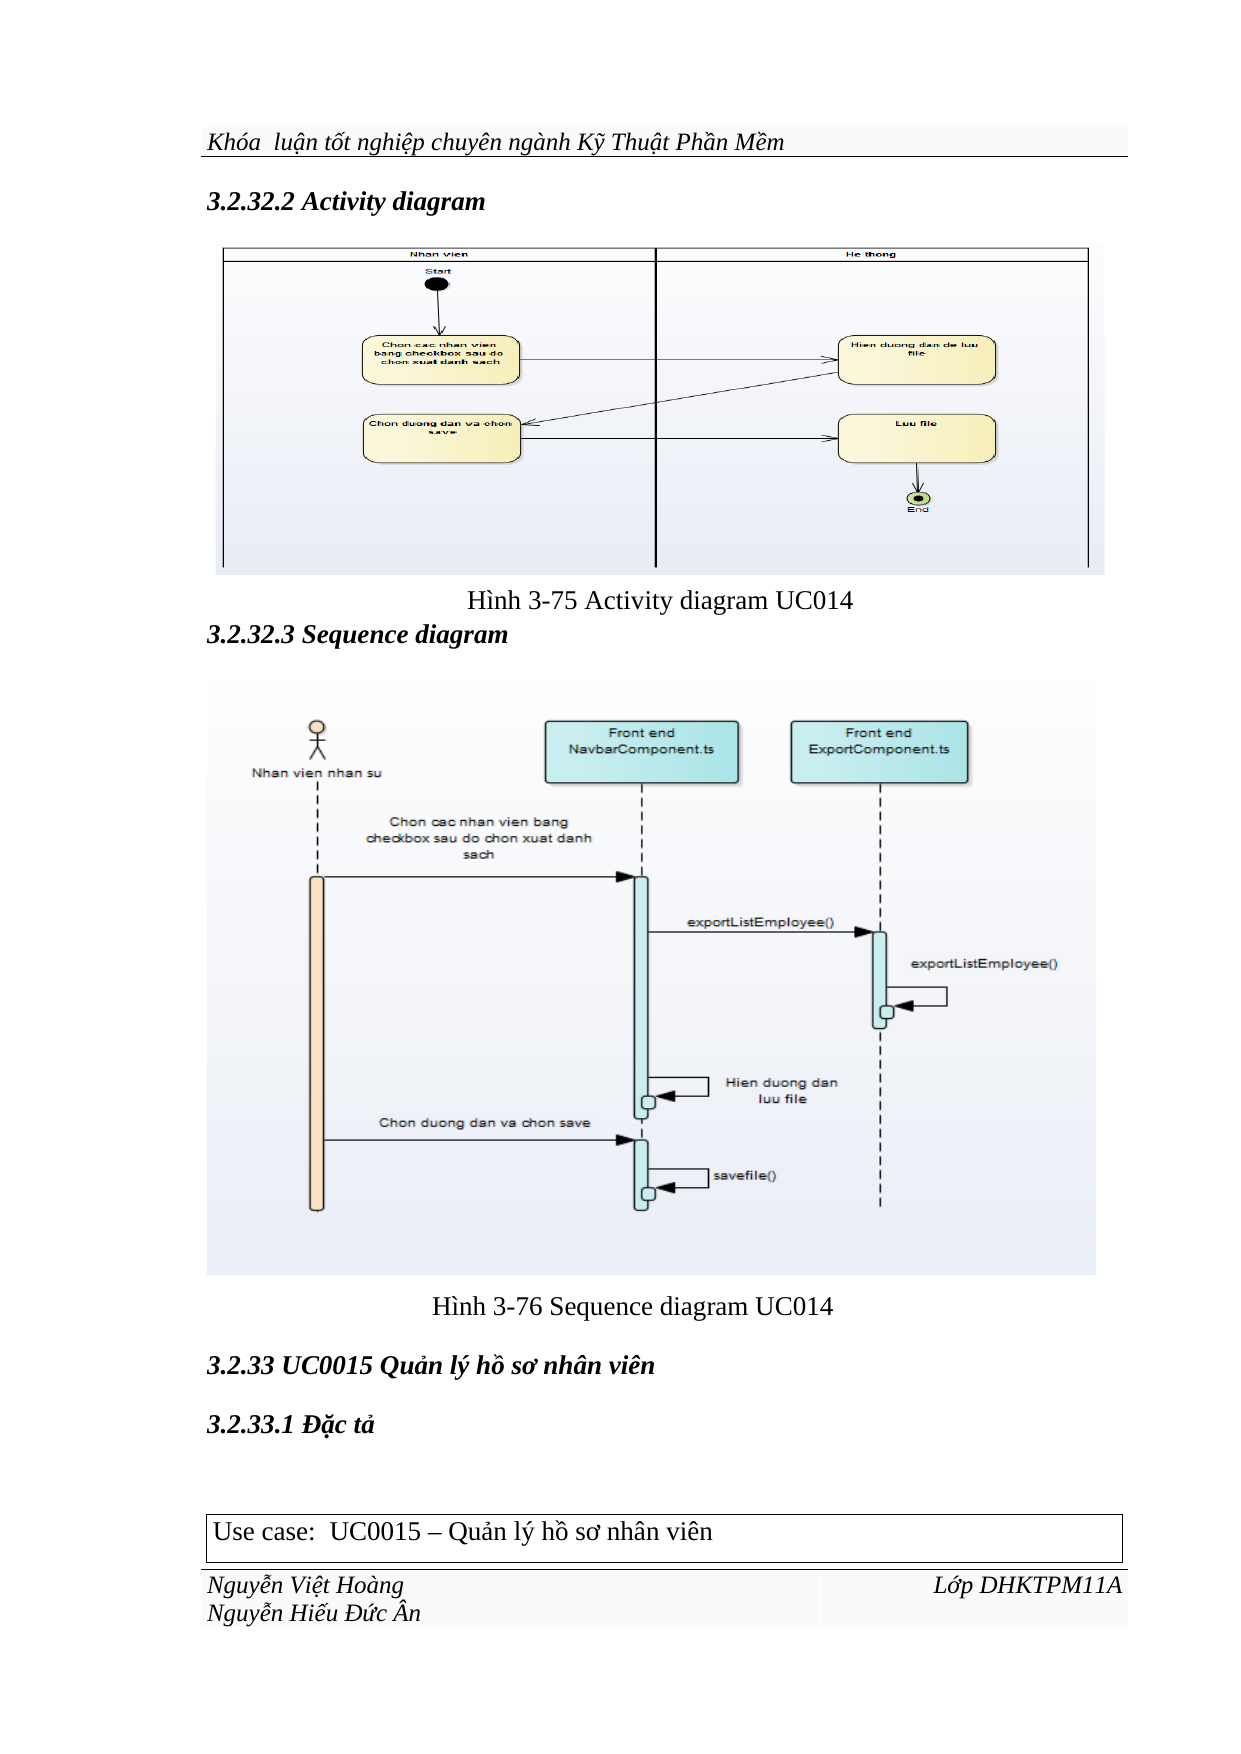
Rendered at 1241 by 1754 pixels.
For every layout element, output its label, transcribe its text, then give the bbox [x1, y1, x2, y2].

text Hình 3-65 Sequence diagram UC014 [357, 1290, 1122, 1321]
subtitle Activity diagram [207, 185, 1122, 216]
subtitle Đặc tả [207, 1408, 1122, 1439]
subtitle UC0015 Quản lý hồ sơ nhân viên [207, 1349, 1122, 1380]
table_header Use case: UC0015 – Quản lý hồ sơ nhân viên [207, 1515, 1122, 1562]
picture [215, 243, 1105, 575]
picture [206, 677, 1096, 1275]
